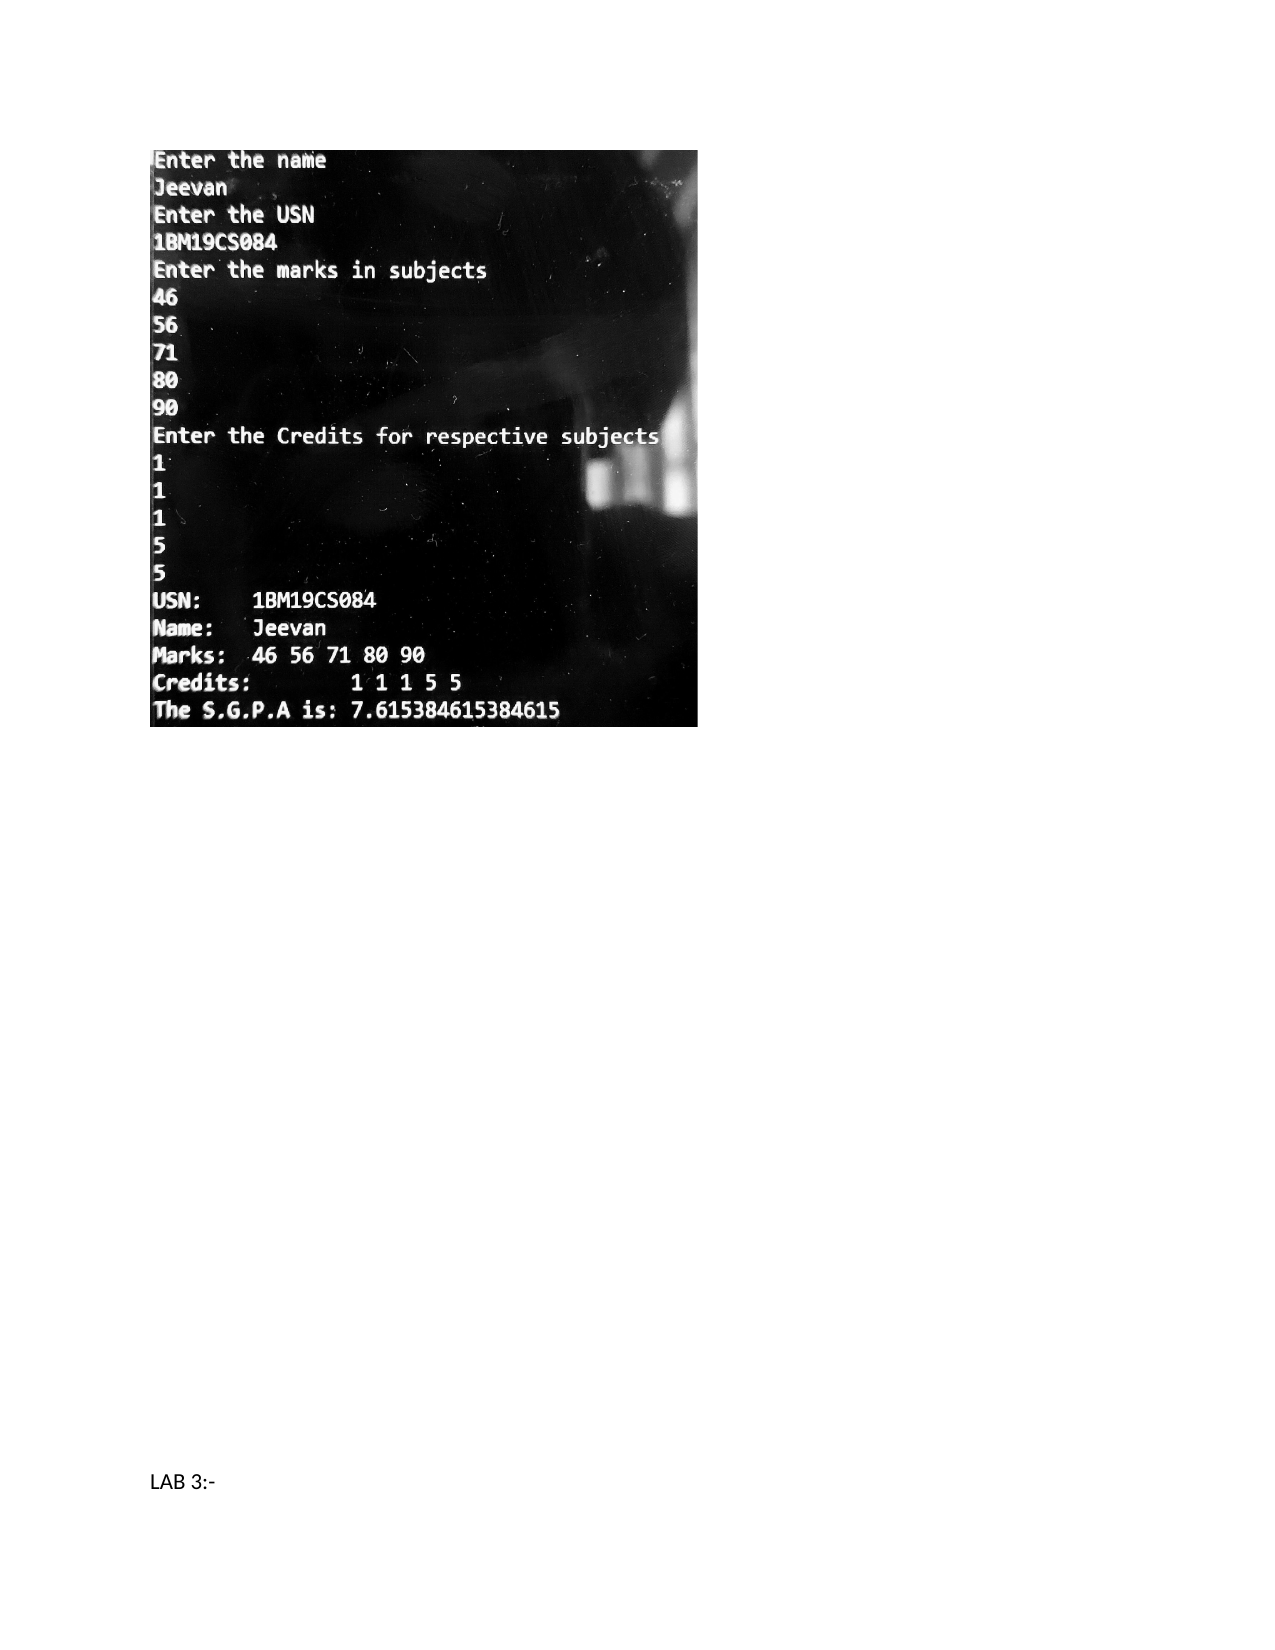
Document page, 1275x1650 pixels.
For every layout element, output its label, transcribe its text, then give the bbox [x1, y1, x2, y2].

text LAB 3:- [150, 1467, 1125, 1495]
picture [150, 150, 698, 727]
